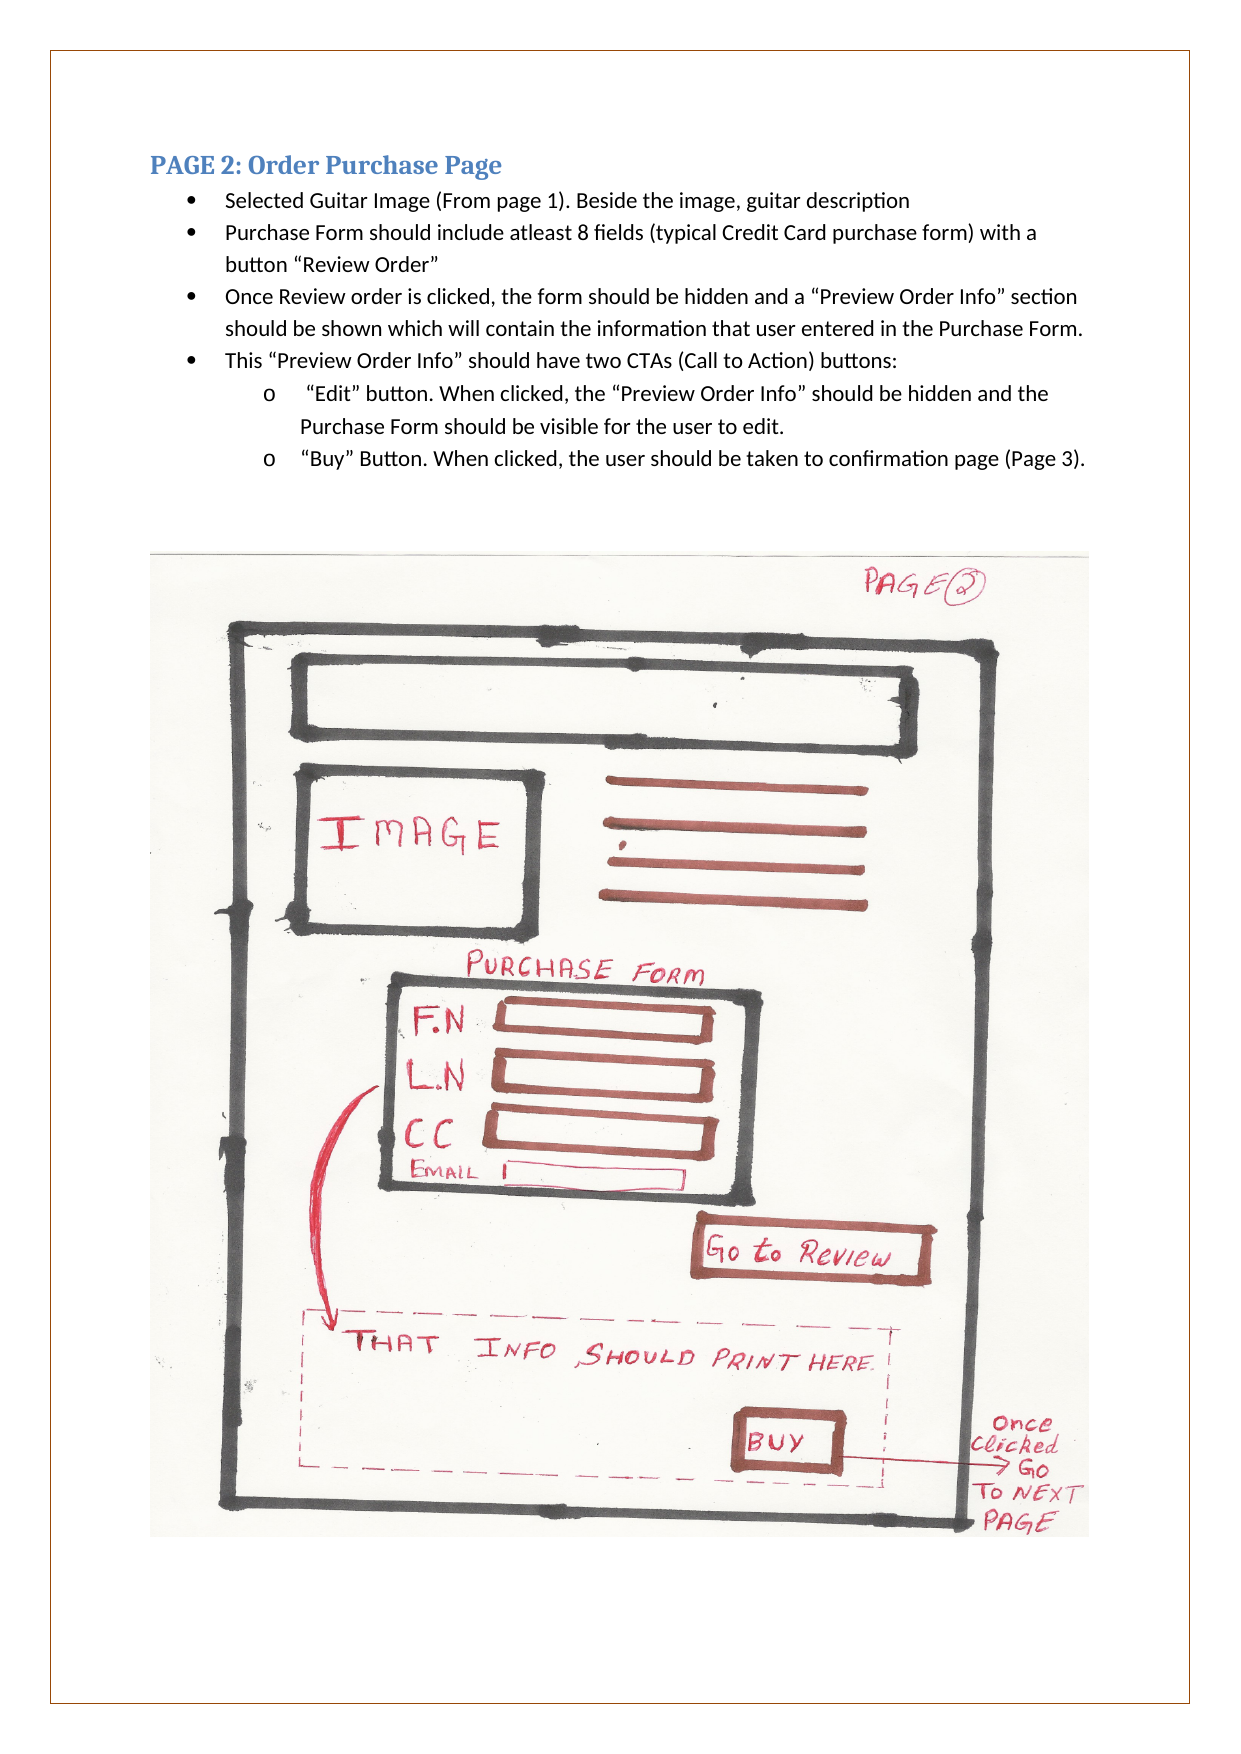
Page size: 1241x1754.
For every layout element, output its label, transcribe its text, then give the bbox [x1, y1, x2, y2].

list Purchase Form should include atleast 8 fields (typical Credit Card purchase form) with a button “Review Order” [187, 218, 1090, 278]
list “Edit” button. When clicked, the “Preview Order Info” should be hidden and the Purchase Form should be visible for the user to edit. [262, 379, 1090, 440]
list Once Review order is clicked, the form should be hidden and a “Preview Order Info” section should be shown which will contain the information that user entered in the Purchase Form. [187, 282, 1090, 342]
list Selected Guitar Image (From page 1). Beside the image, guitar description [187, 186, 1090, 214]
picture [150, 551, 1089, 1537]
subtitle PAGE 2: Order Purchase Page [150, 150, 1090, 181]
list This “Preview Order Info” should have two CTAs (Call to Action) buttons: [187, 347, 1090, 375]
list “Buy” Button. When clicked, the user should be taken to confirmation page (Page 3). [262, 444, 1090, 473]
